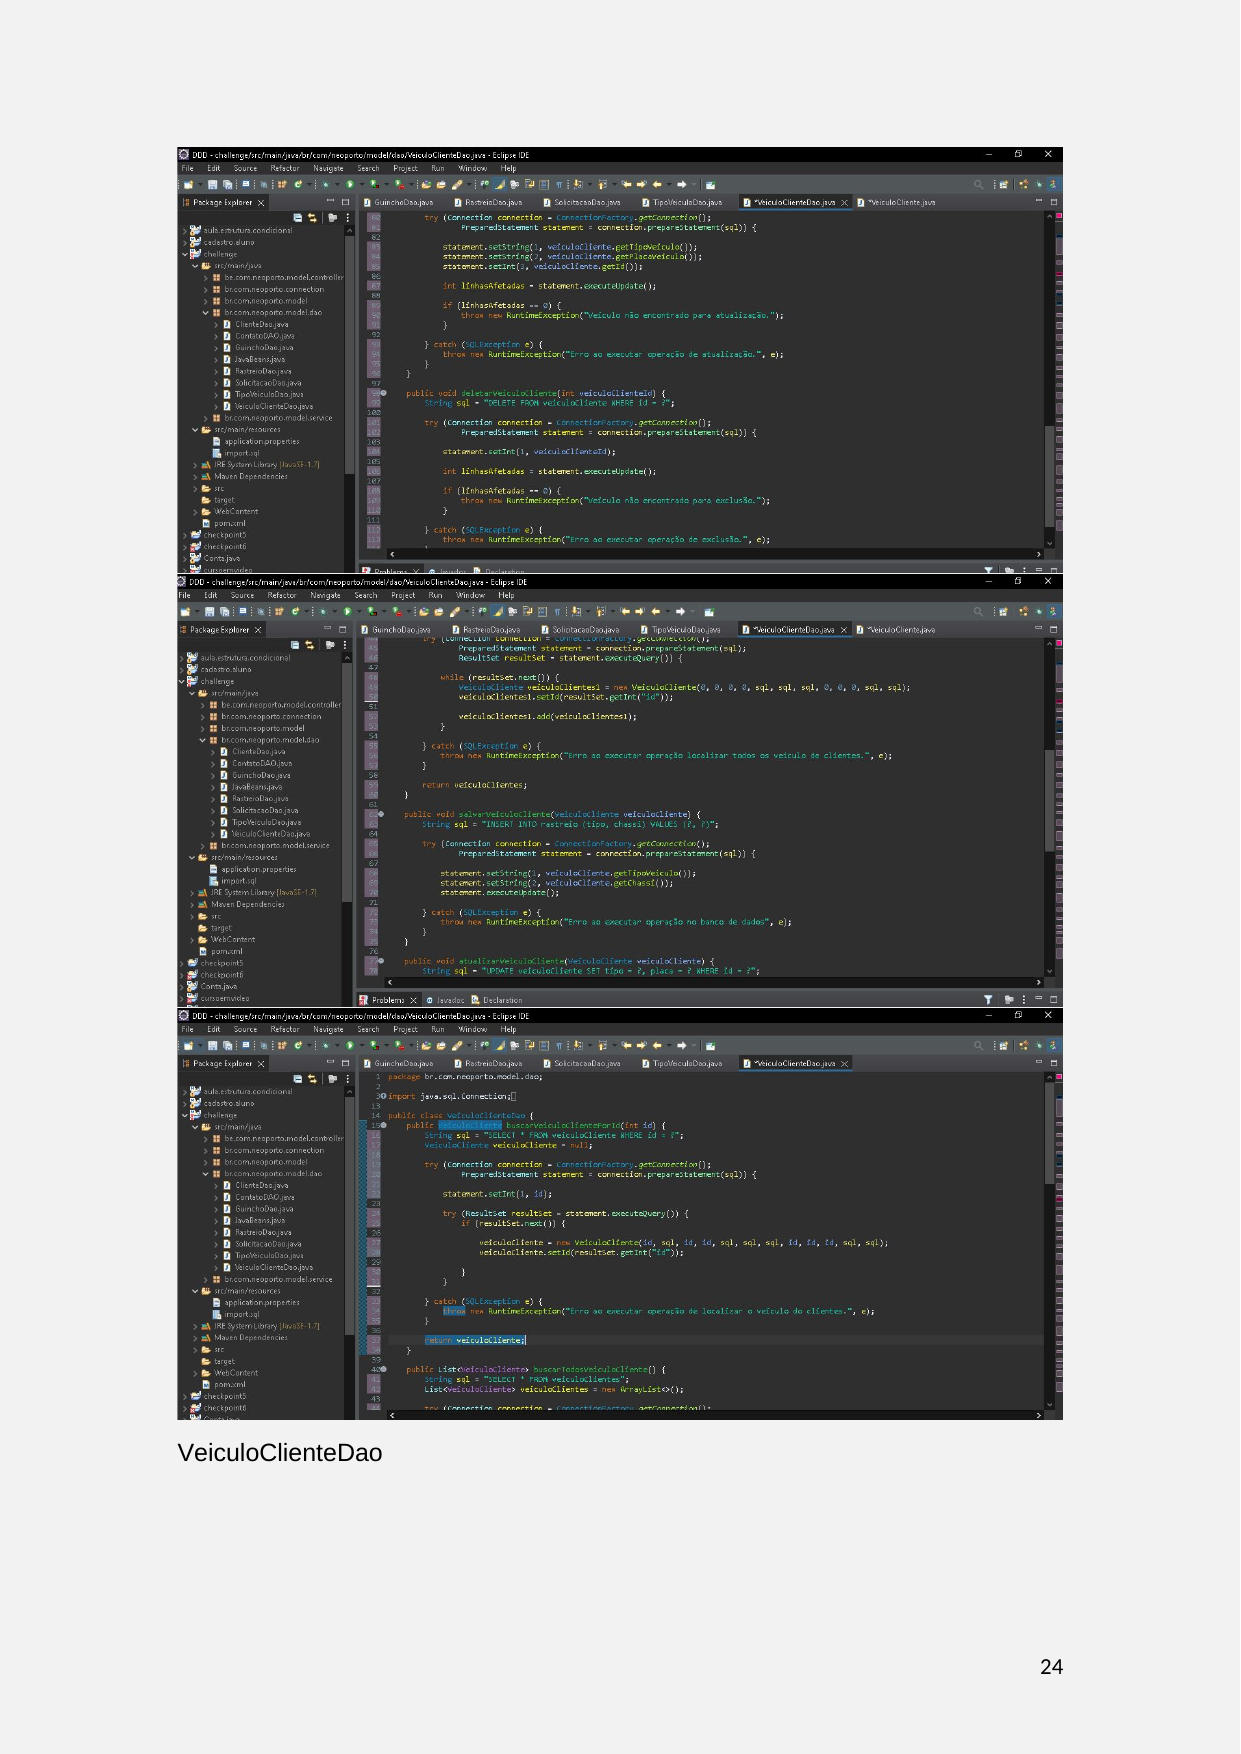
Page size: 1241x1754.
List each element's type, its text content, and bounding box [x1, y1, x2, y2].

picture [177, 574, 1063, 1007]
text VeiculoClienteDao [177, 1438, 1063, 1467]
picture [177, 147, 1063, 573]
picture [177, 1008, 1063, 1420]
